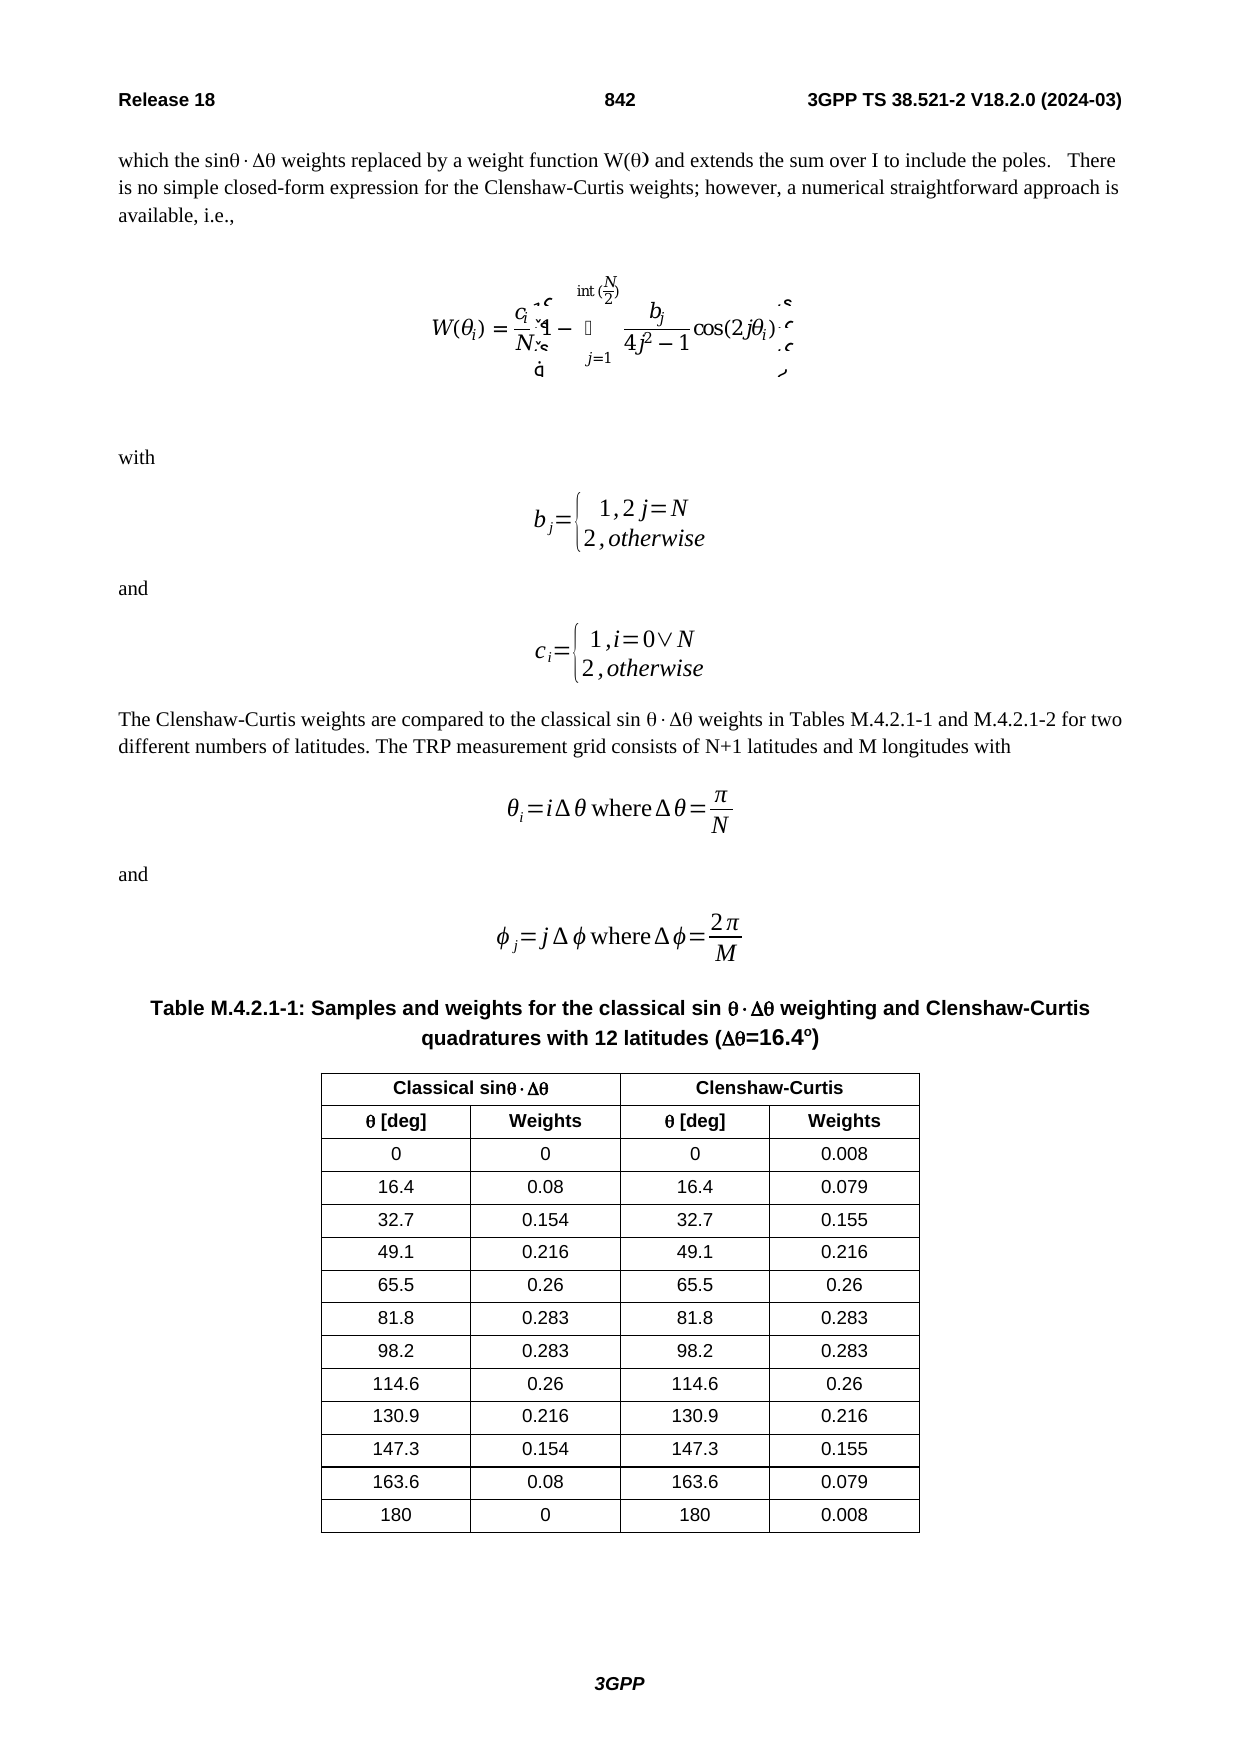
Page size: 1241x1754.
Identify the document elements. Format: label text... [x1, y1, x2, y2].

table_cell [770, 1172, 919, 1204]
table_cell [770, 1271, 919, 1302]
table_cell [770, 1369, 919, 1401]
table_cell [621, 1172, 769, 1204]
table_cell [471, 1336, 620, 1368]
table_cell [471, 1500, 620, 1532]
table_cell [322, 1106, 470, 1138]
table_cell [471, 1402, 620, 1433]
text and [118, 862, 1122, 886]
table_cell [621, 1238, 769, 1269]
text with [118, 445, 1122, 469]
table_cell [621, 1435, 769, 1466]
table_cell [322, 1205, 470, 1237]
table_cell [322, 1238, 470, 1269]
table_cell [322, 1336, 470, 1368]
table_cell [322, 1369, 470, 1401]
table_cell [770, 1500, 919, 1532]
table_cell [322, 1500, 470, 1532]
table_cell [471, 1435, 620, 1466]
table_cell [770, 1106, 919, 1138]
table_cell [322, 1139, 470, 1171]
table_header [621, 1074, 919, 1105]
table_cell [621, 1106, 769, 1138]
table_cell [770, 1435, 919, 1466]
text and [118, 576, 1122, 600]
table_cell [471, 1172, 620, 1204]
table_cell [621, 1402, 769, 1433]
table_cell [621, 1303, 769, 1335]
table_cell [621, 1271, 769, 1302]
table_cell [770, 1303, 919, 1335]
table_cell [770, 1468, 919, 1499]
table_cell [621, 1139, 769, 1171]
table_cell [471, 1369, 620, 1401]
text Table M.4.2.1-1: Samples and weights for the classical sin  weighting and Clenshaw-Curtis quadratures with 12 latitudes (=16.4o) [118, 996, 1122, 1050]
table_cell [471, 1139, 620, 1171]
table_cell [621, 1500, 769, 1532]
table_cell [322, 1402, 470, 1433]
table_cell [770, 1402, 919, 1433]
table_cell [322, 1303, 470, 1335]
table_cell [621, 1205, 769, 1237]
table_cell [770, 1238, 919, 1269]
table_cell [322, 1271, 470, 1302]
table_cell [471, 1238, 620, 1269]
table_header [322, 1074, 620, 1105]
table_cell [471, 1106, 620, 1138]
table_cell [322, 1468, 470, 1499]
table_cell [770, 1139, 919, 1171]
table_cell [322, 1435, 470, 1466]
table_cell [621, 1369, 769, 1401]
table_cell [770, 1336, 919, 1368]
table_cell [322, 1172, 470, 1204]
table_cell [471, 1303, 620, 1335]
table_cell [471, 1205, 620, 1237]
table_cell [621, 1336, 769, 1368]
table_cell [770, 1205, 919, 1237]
text which the sin weights replaced by a weight function W( and extends the sum over I to include the poles There is no simple closed-form expression for the Clenshaw-Curtis weights; however, a numerical straightforward approach is available, i.e., [118, 147, 1122, 227]
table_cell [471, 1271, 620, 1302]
text The Clenshaw-Curtis weights are compared to the classical sin  weights in Tables M.4.2.1-1 and M.4.2.1-2 for two different numbers of latitudes. The TRP measurement grid consists of N+1 latitudes and M longitudes with [118, 707, 1122, 758]
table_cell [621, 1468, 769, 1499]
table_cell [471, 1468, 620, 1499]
